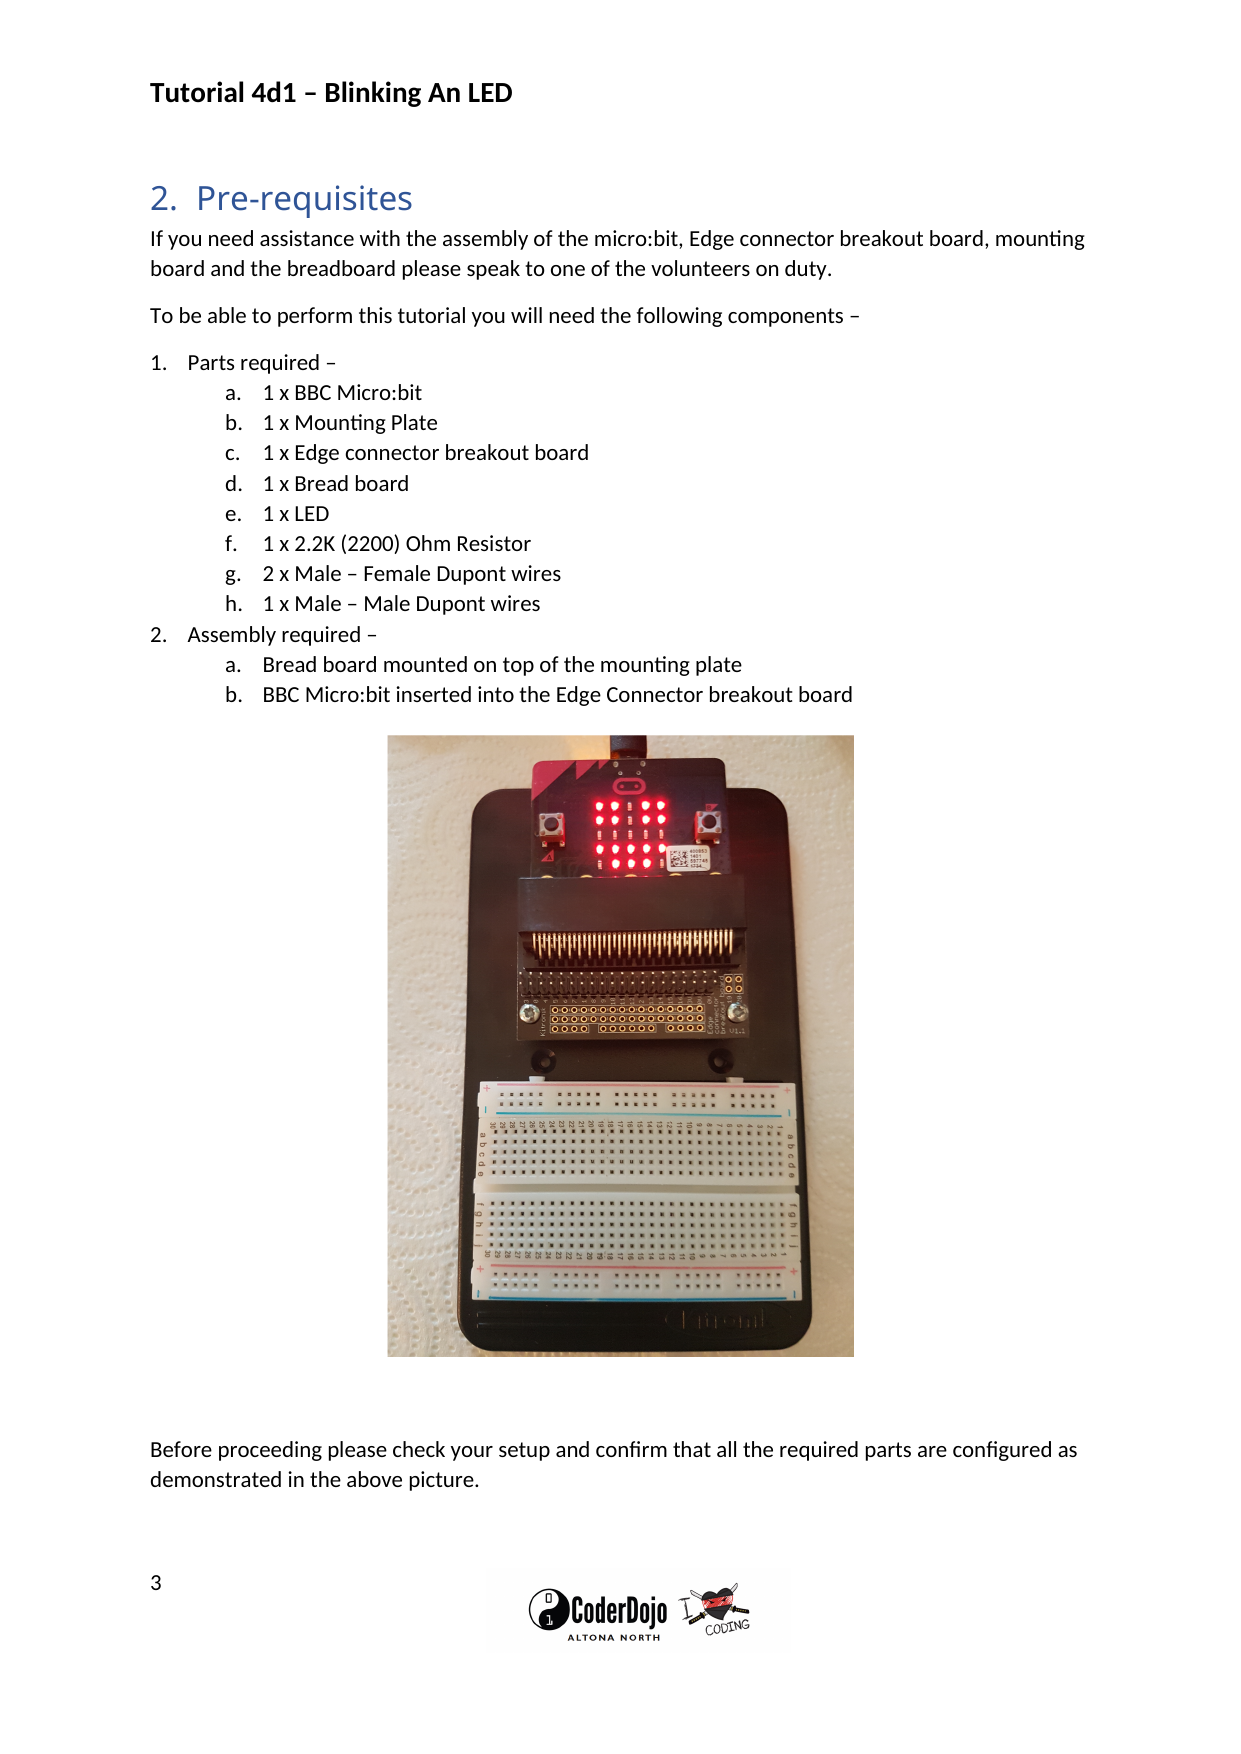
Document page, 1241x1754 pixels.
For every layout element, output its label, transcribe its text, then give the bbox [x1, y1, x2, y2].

text Before proceeding please check your setup and confirm that all the required parts are configured as demonstrated in the above picture. [150, 1435, 1090, 1493]
list Parts required – [150, 348, 1090, 376]
list 1 x 2.2K (2200) Ohm Resistor [225, 529, 1090, 557]
list 1 x Bread board [225, 469, 1090, 497]
text If you need assistance with the assembly of the micro:bit, Edge connector breakout board, mounting board and the breadboard please speak to one of the volunteers on duty. [150, 224, 1090, 282]
picture [388, 736, 854, 1356]
list 1 x Mounting Plate [225, 408, 1090, 436]
list 2 x Male – Female Dupont wires [225, 559, 1090, 587]
list Assembly required – [150, 620, 1090, 648]
list 1 x LED [225, 499, 1090, 527]
picture [486, 1568, 792, 1653]
subtitle Pre-requisites [150, 175, 1090, 220]
list Bread board mounted on top of the mounting plate [225, 650, 1090, 678]
list BBC Micro:bit inserted into the Edge Connector breakout board [225, 680, 1090, 708]
list 1 x Male – Male Dupont wires [225, 589, 1090, 618]
list 1 x BBC Micro:bit [225, 378, 1090, 406]
list 1 x Edge connector breakout board [225, 438, 1090, 467]
text To be able to perform this tutorial you will need the following components – [150, 301, 1090, 329]
